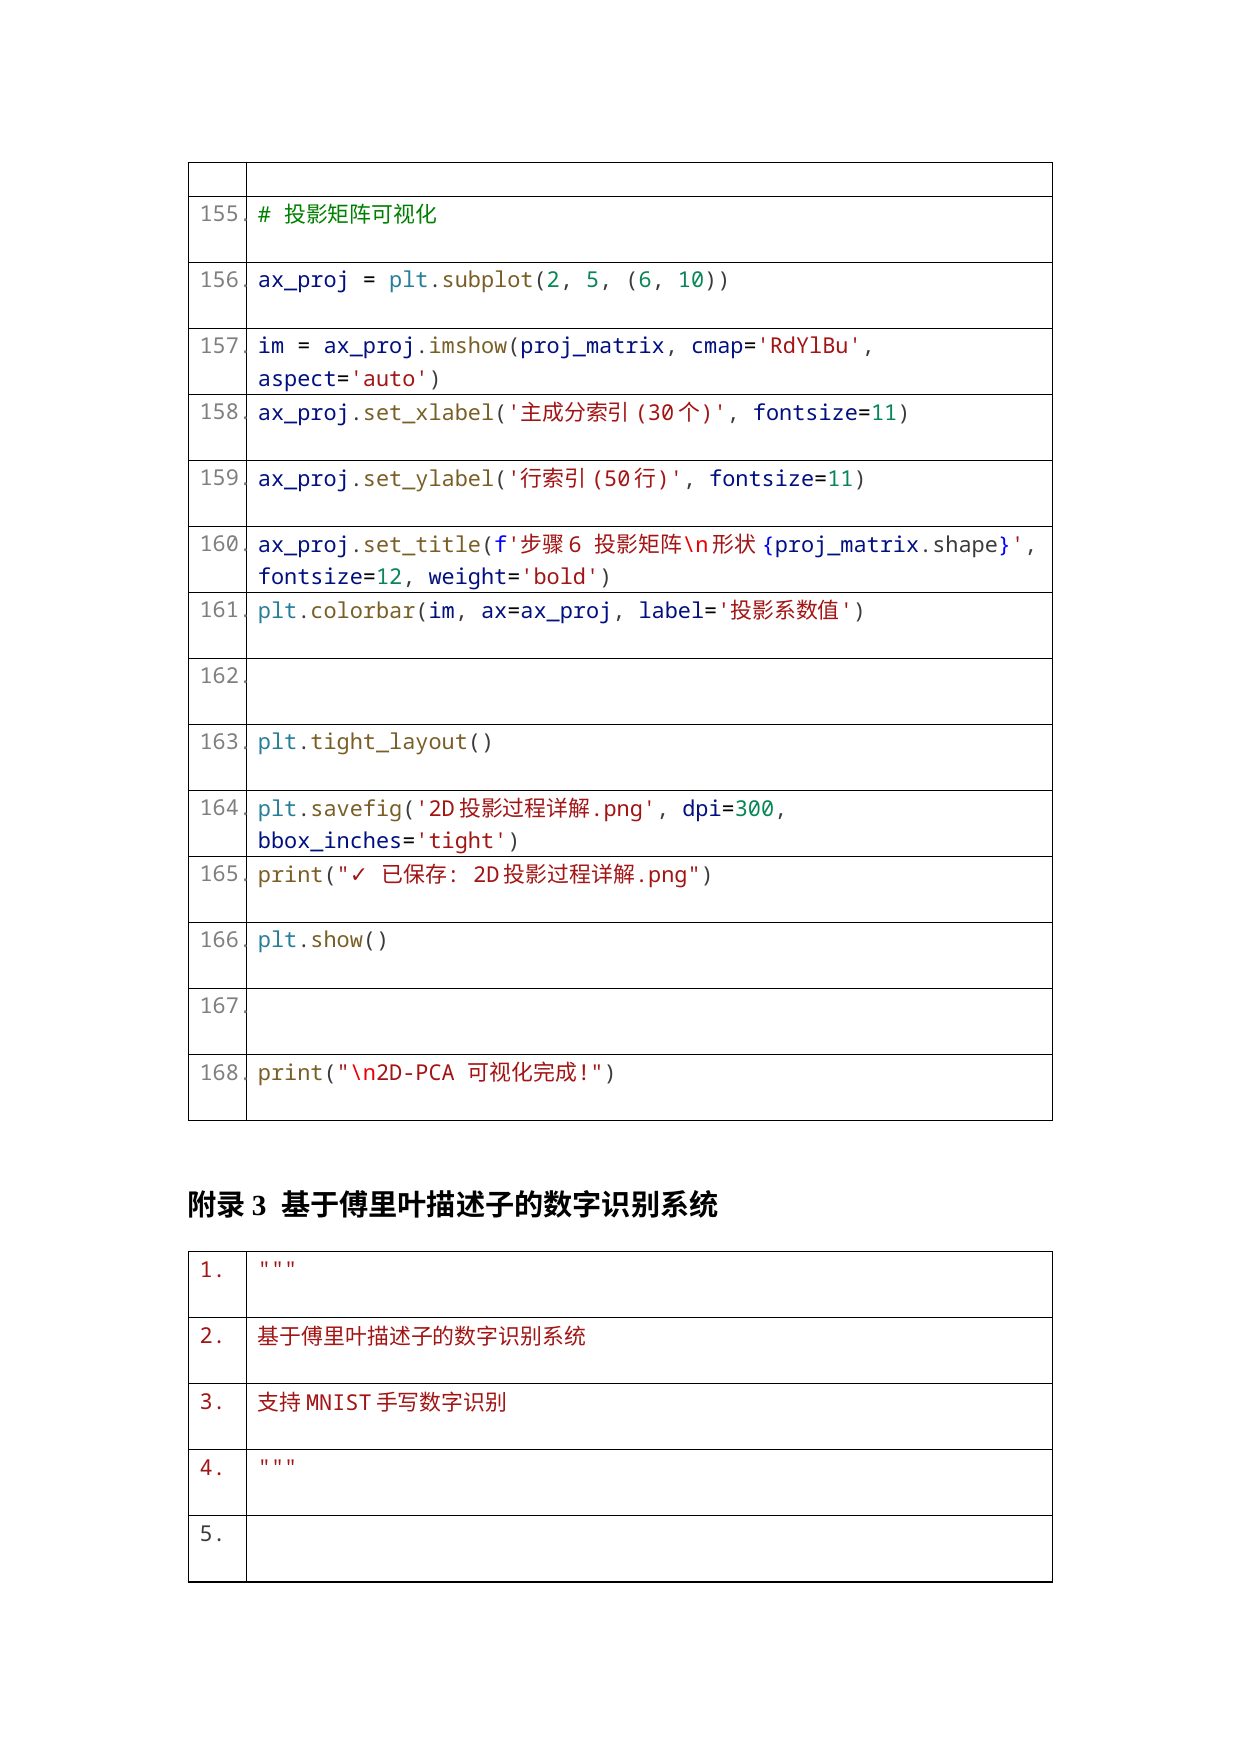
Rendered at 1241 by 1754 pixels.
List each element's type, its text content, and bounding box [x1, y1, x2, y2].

table_cell [235, 329, 246, 394]
table_cell [235, 163, 246, 196]
table_cell [235, 725, 246, 790]
table_cell [189, 263, 199, 328]
table_cell [189, 163, 199, 196]
table_cell [235, 1384, 246, 1449]
table_cell [189, 1318, 199, 1383]
table_cell [235, 1318, 246, 1383]
table_header [235, 1252, 246, 1317]
table_cell [189, 527, 199, 592]
table_cell [189, 791, 199, 856]
table_cell ax_proj.set_xlabel('主成分索引 (30个)', fontsize=11) [247, 395, 1052, 460]
table_cell [247, 659, 1052, 724]
table_header [189, 1252, 199, 1317]
table_cell [189, 329, 199, 394]
table_cell print("\n2D-PCA 可视化完成!") [247, 1055, 1052, 1120]
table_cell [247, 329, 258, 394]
table_cell [189, 857, 199, 922]
table_cell [235, 857, 246, 922]
table_cell plt.tight_layout() [247, 725, 1052, 790]
table_cell """ [247, 1450, 1052, 1515]
table_cell [247, 989, 1052, 1054]
table_cell [235, 1450, 246, 1515]
table_header """ [247, 1252, 1052, 1317]
table_cell print("✓ 已保存: 2D投影过程详解.png") [247, 857, 1052, 922]
table_cell plt.show() [247, 923, 1052, 988]
table_cell [235, 263, 246, 328]
table_cell [235, 395, 246, 460]
table_cell [189, 197, 199, 262]
table_cell [189, 659, 199, 724]
table_cell [235, 923, 246, 988]
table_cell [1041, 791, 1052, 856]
table_cell ax_proj.set_ylabel('行索引 (50行)', fontsize=11) [247, 461, 1052, 526]
table_cell [235, 461, 246, 526]
table_cell [247, 1516, 1052, 1581]
table_cell [235, 791, 246, 856]
table_cell [235, 593, 246, 658]
table_cell [235, 989, 246, 1054]
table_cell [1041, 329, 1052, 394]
table_cell # 投影矩阵可视化 [247, 197, 1052, 262]
table_cell [235, 1516, 246, 1581]
table_cell [189, 1450, 199, 1515]
table_cell [189, 461, 199, 526]
table_cell [235, 659, 246, 724]
table_cell [235, 527, 246, 592]
table_cell 支持MNIST手写数字识别 [247, 1384, 1052, 1449]
table_cell 基于傅里叶描述子的数字识别系统 [247, 1318, 1052, 1383]
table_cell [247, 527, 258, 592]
table_cell [189, 1516, 199, 1581]
table_cell [189, 725, 199, 790]
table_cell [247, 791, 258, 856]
table_cell [189, 989, 199, 1054]
table_cell [189, 593, 199, 658]
table_cell [235, 197, 246, 262]
table_cell [189, 1055, 199, 1120]
table_cell plt.colorbar(im, ax=ax_proj, label='投影系数值') [247, 593, 1052, 658]
table_cell [189, 395, 199, 460]
table_cell ax_proj = plt.subplot(2, 5, (6, 10)) [247, 263, 1052, 328]
table_cell [235, 1055, 246, 1120]
table_cell [189, 923, 199, 988]
table_cell [189, 1384, 199, 1449]
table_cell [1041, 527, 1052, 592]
subtitle 附录3 基于傅里叶描述子的数字识别系统 [187, 1170, 1053, 1235]
table_cell [247, 163, 1052, 196]
